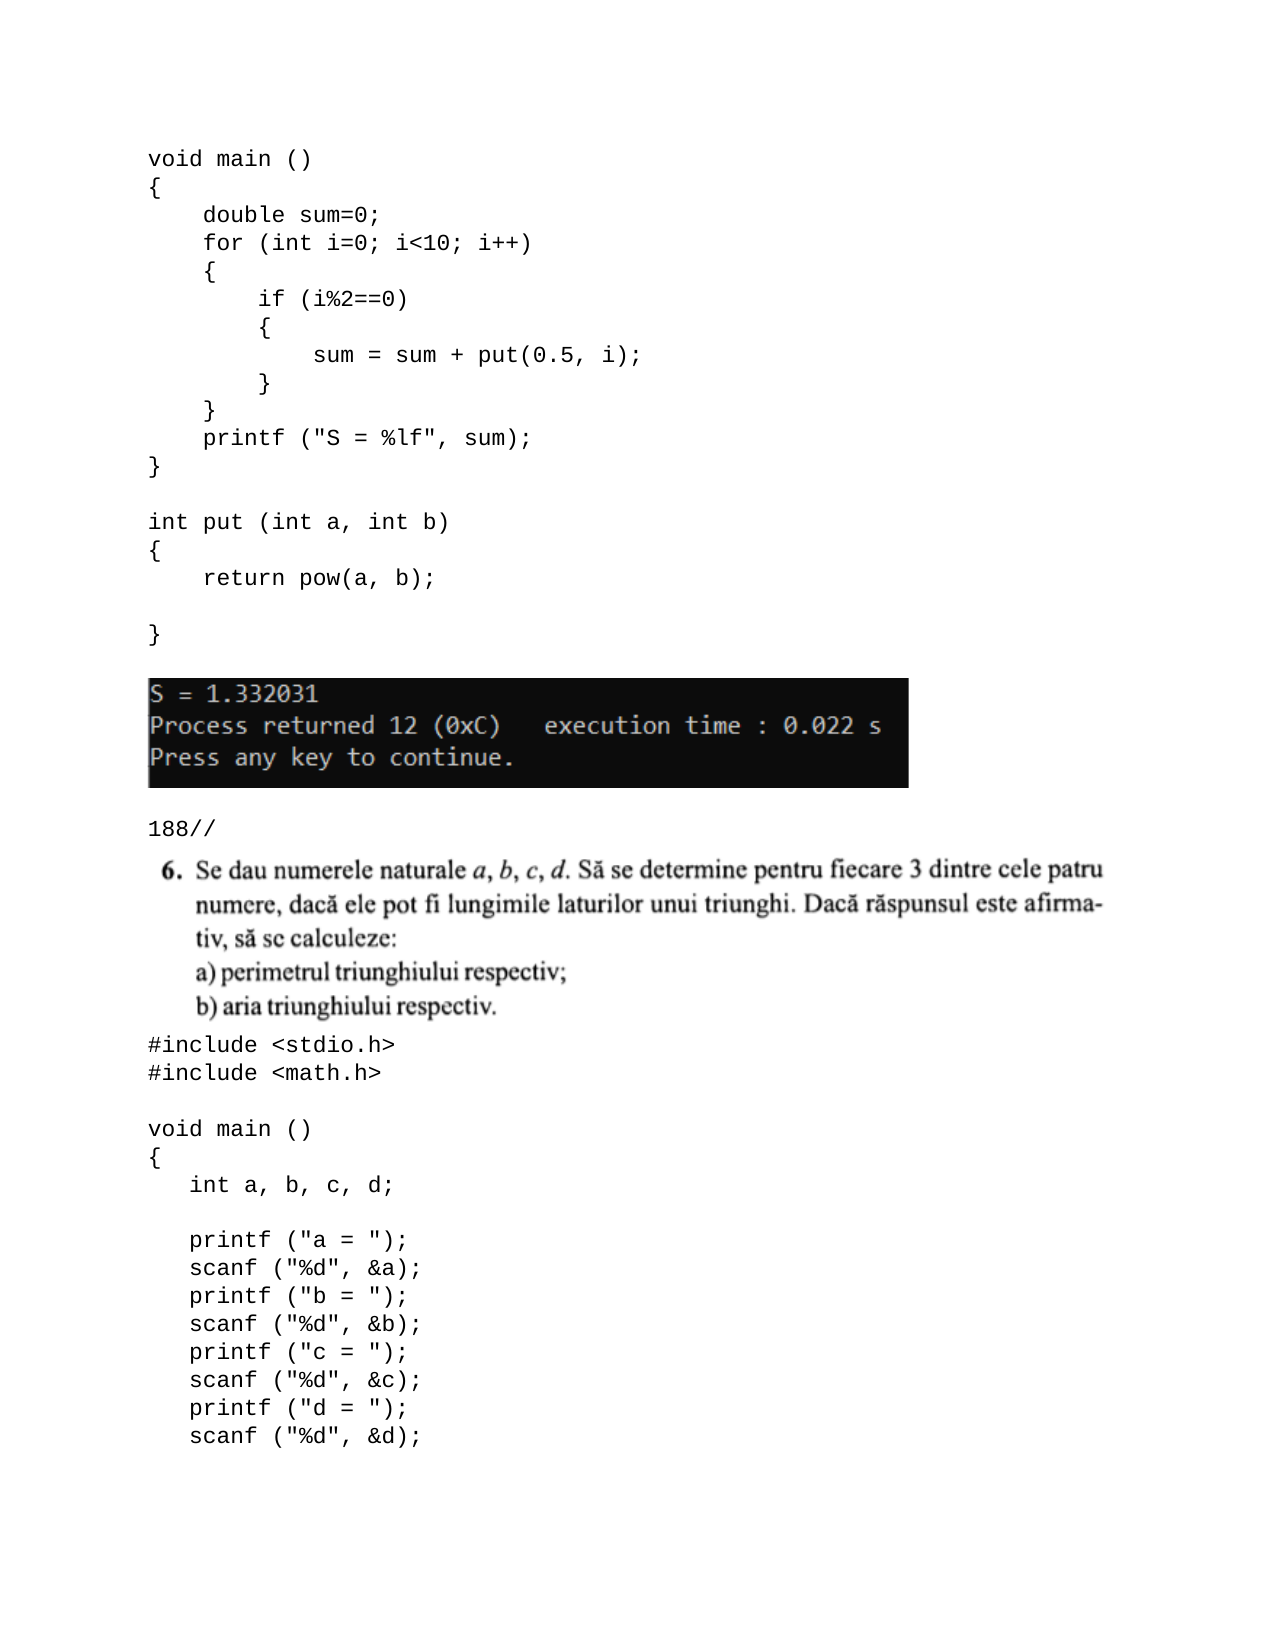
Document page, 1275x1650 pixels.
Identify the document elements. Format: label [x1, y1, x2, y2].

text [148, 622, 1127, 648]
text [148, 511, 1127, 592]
picture [147, 678, 909, 788]
picture [147, 845, 1128, 1032]
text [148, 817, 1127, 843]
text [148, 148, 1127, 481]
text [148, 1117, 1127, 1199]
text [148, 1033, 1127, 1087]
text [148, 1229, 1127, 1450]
